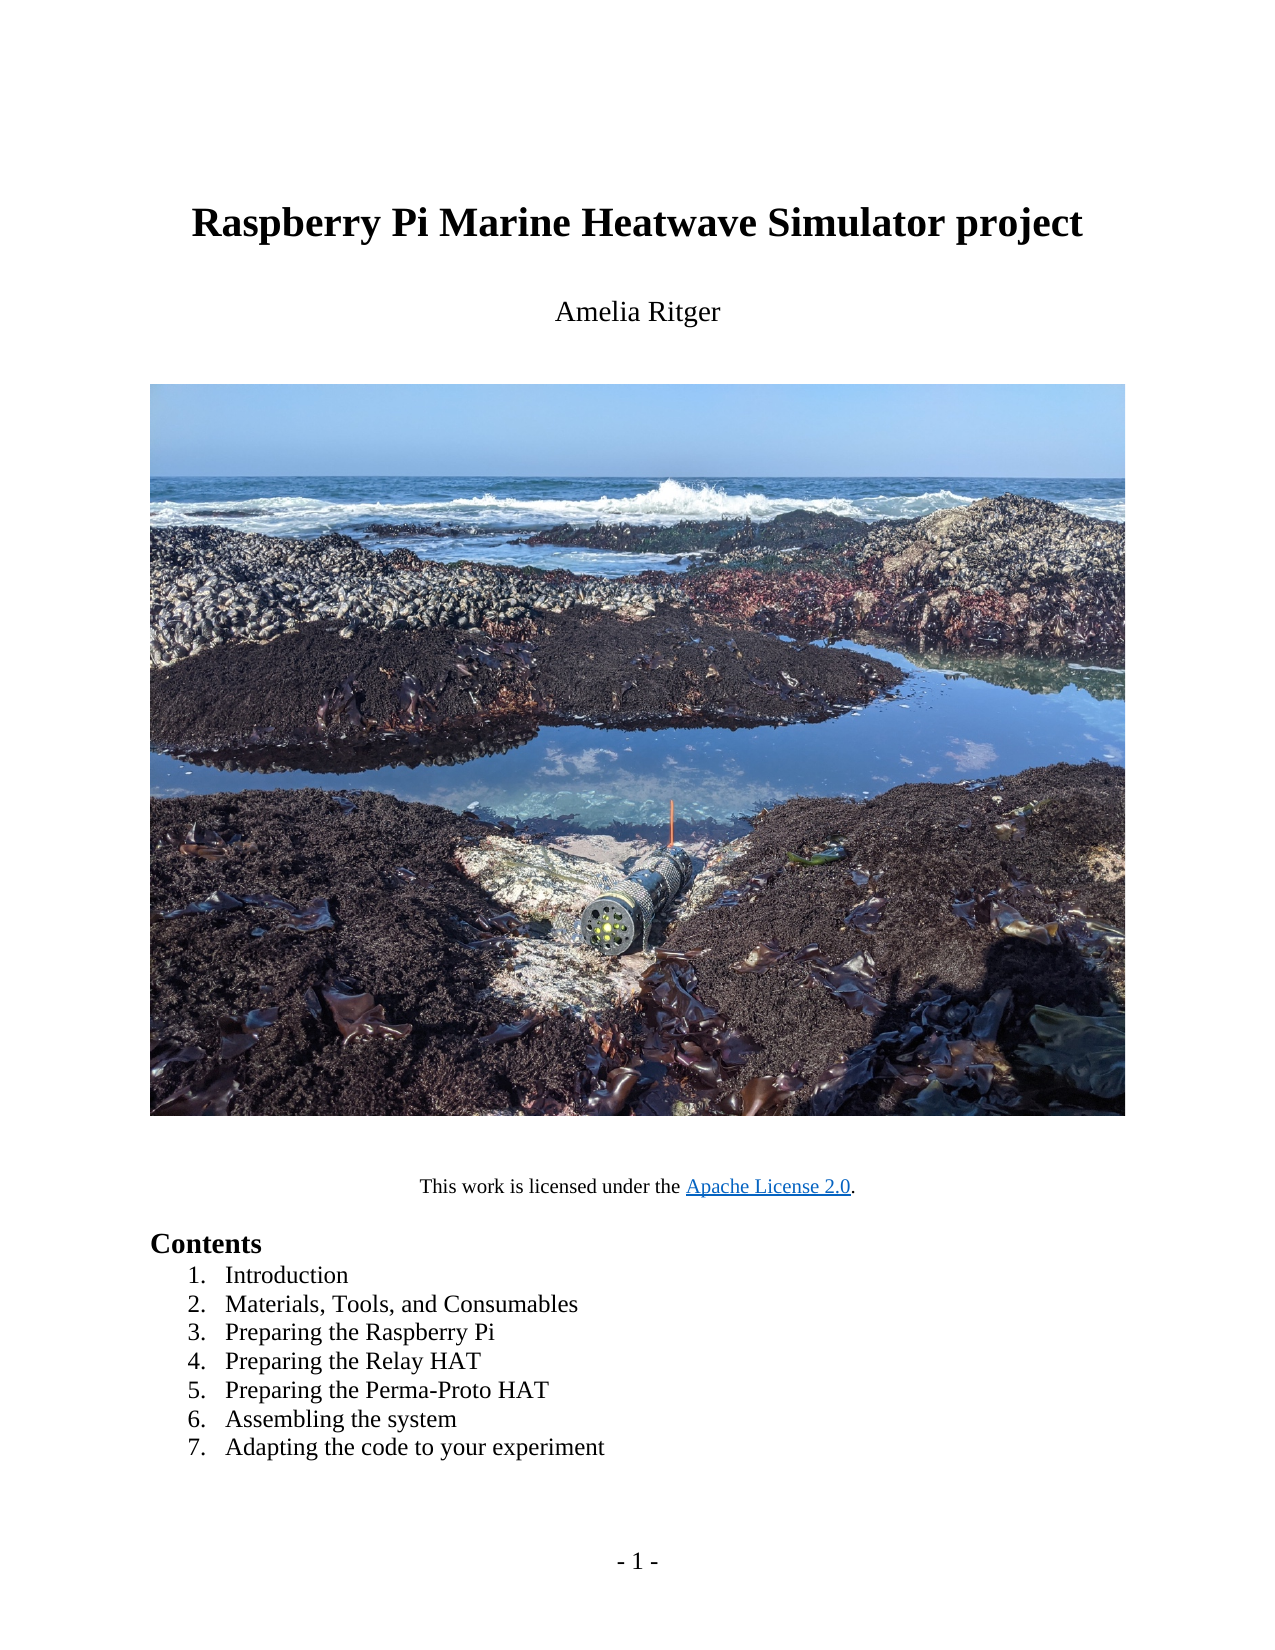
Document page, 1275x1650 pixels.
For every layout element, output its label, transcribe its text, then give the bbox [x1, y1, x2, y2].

text This work is licensed under the Apache License 2.0. [150, 1173, 1125, 1198]
picture [150, 384, 1125, 1116]
text Contents [150, 1226, 1125, 1260]
list Preparing the Relay HAT [187, 1346, 1125, 1375]
list Assembling the system [187, 1404, 1125, 1432]
list Materials, Tools, and Consumables [187, 1289, 1125, 1317]
text Amelia Ritger [150, 294, 1125, 327]
text Raspberry Pi Marine Heatwave Simulator project [150, 198, 1125, 246]
list Preparing the Perma-Proto HAT [187, 1375, 1125, 1404]
list Introduction [187, 1260, 1125, 1289]
list Adapting the code to your experiment [187, 1432, 1125, 1461]
list Preparing the Raspberry Pi [187, 1317, 1125, 1346]
